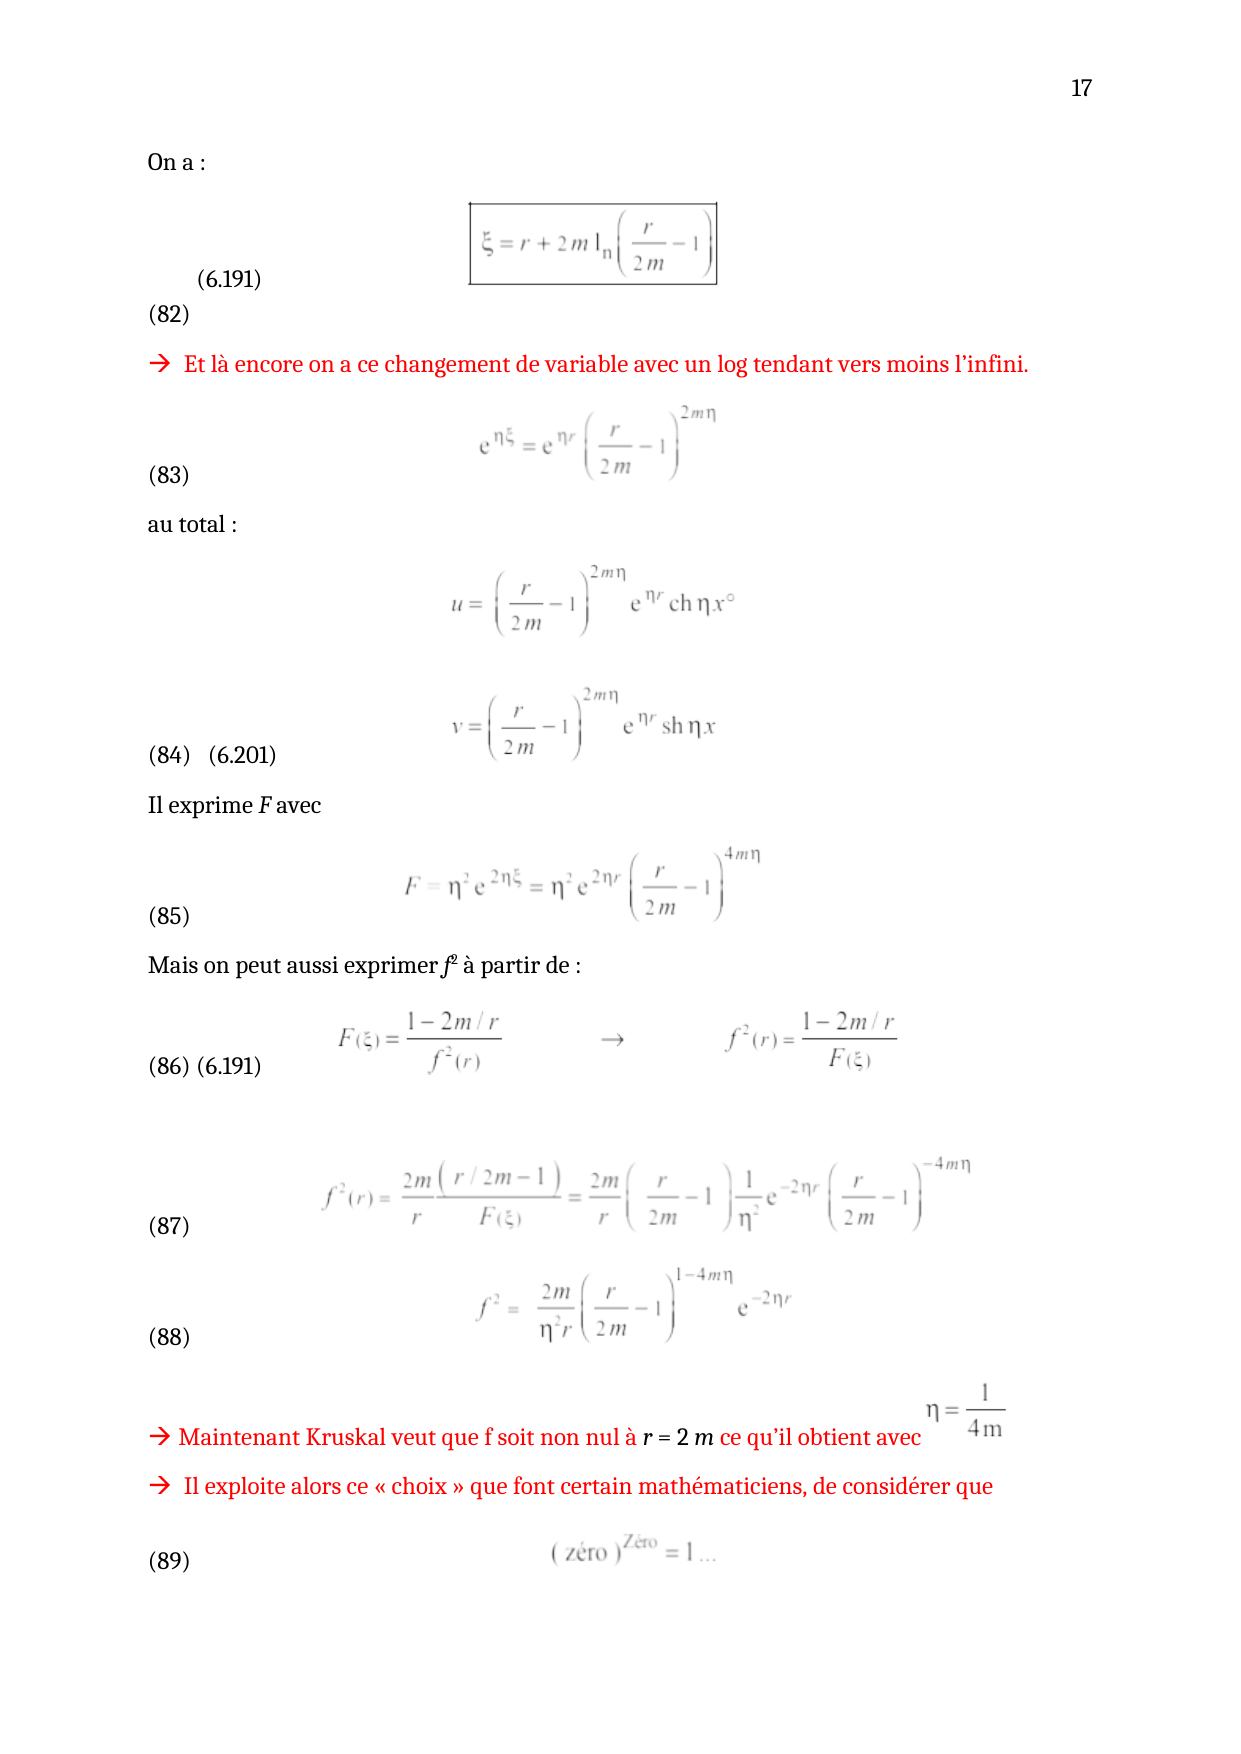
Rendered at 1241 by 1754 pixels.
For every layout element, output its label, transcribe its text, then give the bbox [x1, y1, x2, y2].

text Il exprime F avec [148, 791, 1093, 820]
text (85) [148, 841, 1093, 931]
text au total : [148, 510, 1093, 539]
list Et là encore on a ce changement de variable avec un log tendant vers moins l’infini. [148, 350, 1093, 379]
text On a : [148, 148, 1093, 176]
text (82) (6.191) [148, 197, 1093, 329]
text (86) (6.191) [148, 1001, 1093, 1081]
text Mais on peut aussi exprimer f2 à partir de : [148, 951, 1093, 980]
list Il exploite alors ce « choix » que font certain mathématiciens, de considérer que [148, 1472, 1093, 1501]
text (84) (6.201) [148, 560, 1093, 770]
list (89) [148, 1529, 1093, 1576]
text (88) [148, 1262, 1093, 1352]
text Maintenant Kruskal veut que f soit non nul à r = 2 m ce qu’il obtient avec [148, 1372, 1093, 1451]
text (87) [148, 1151, 1093, 1241]
text (83) [148, 399, 1093, 489]
